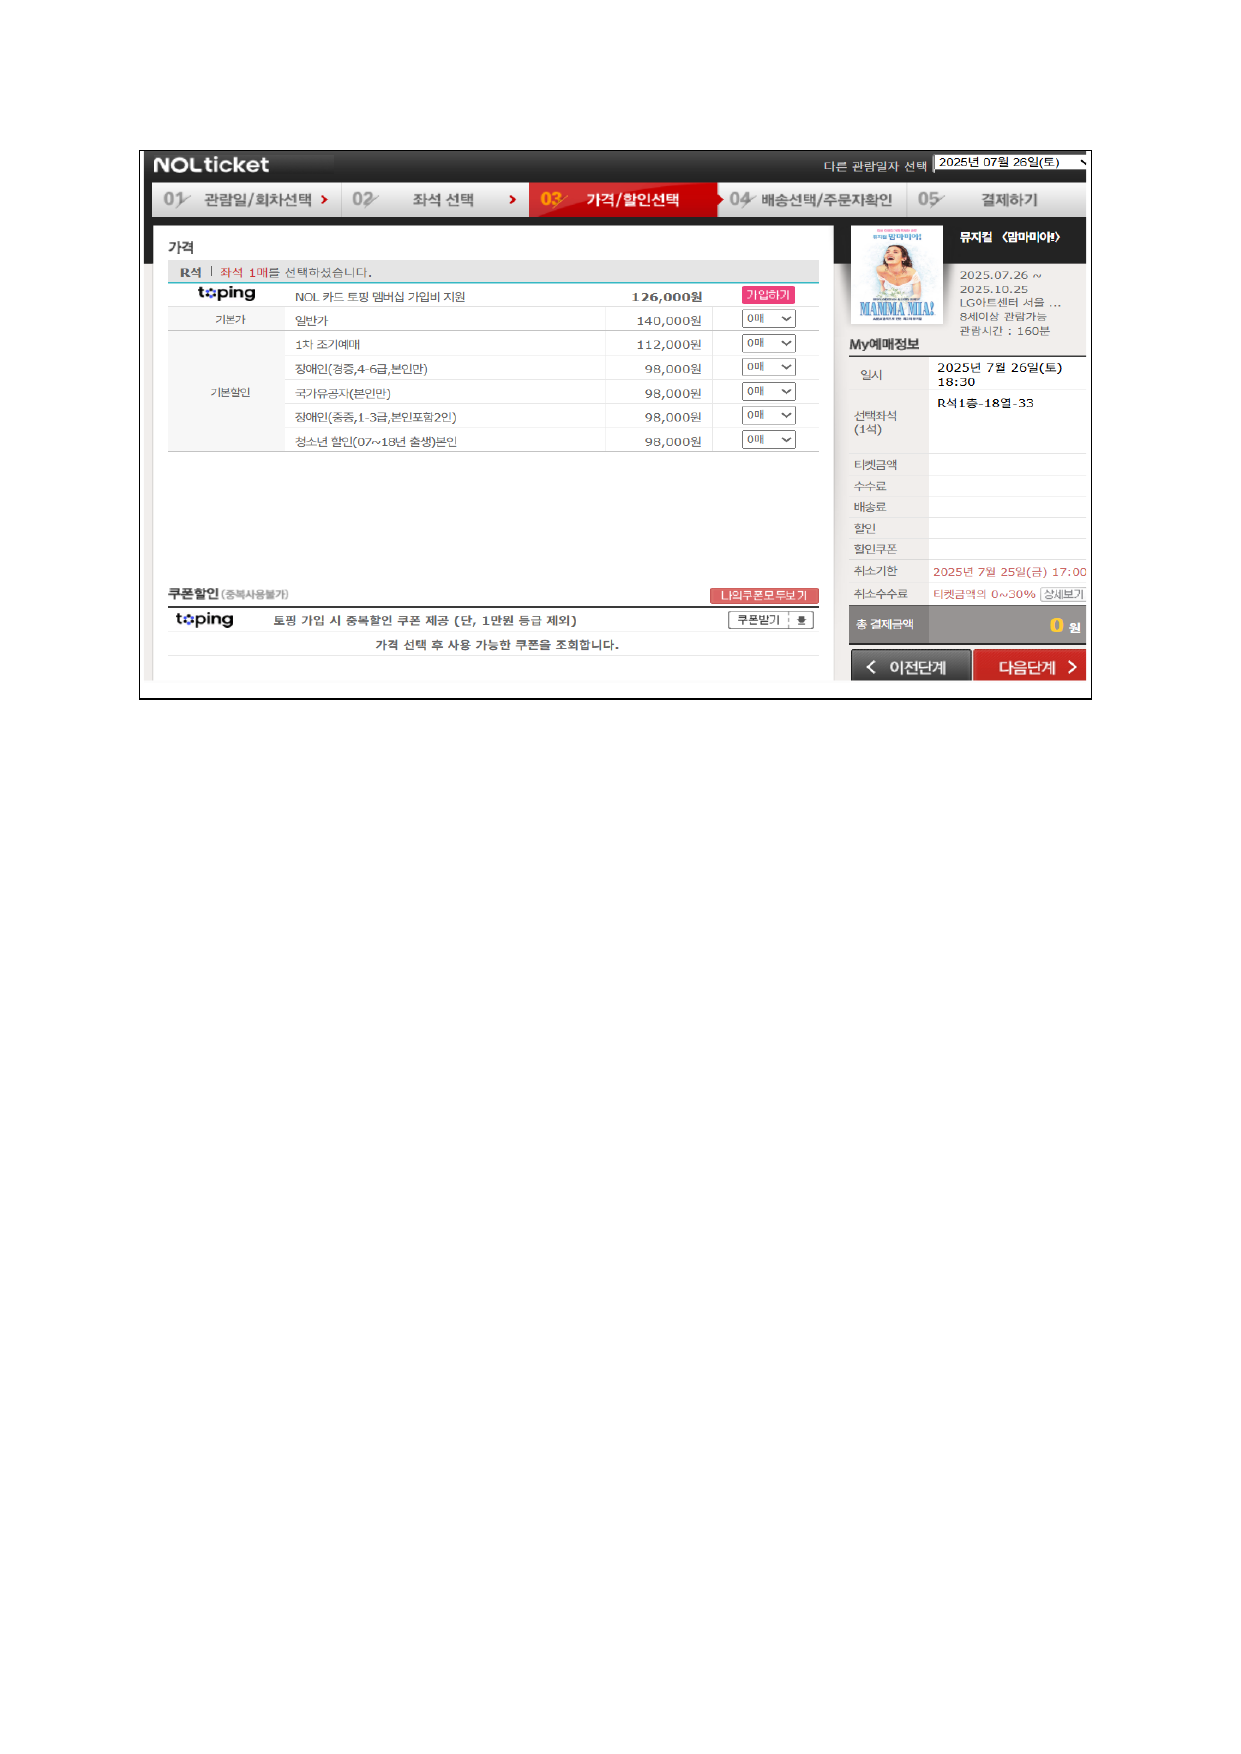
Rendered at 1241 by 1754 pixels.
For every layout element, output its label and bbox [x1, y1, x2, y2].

table_header [140, 151, 1091, 698]
picture [143, 151, 1087, 683]
